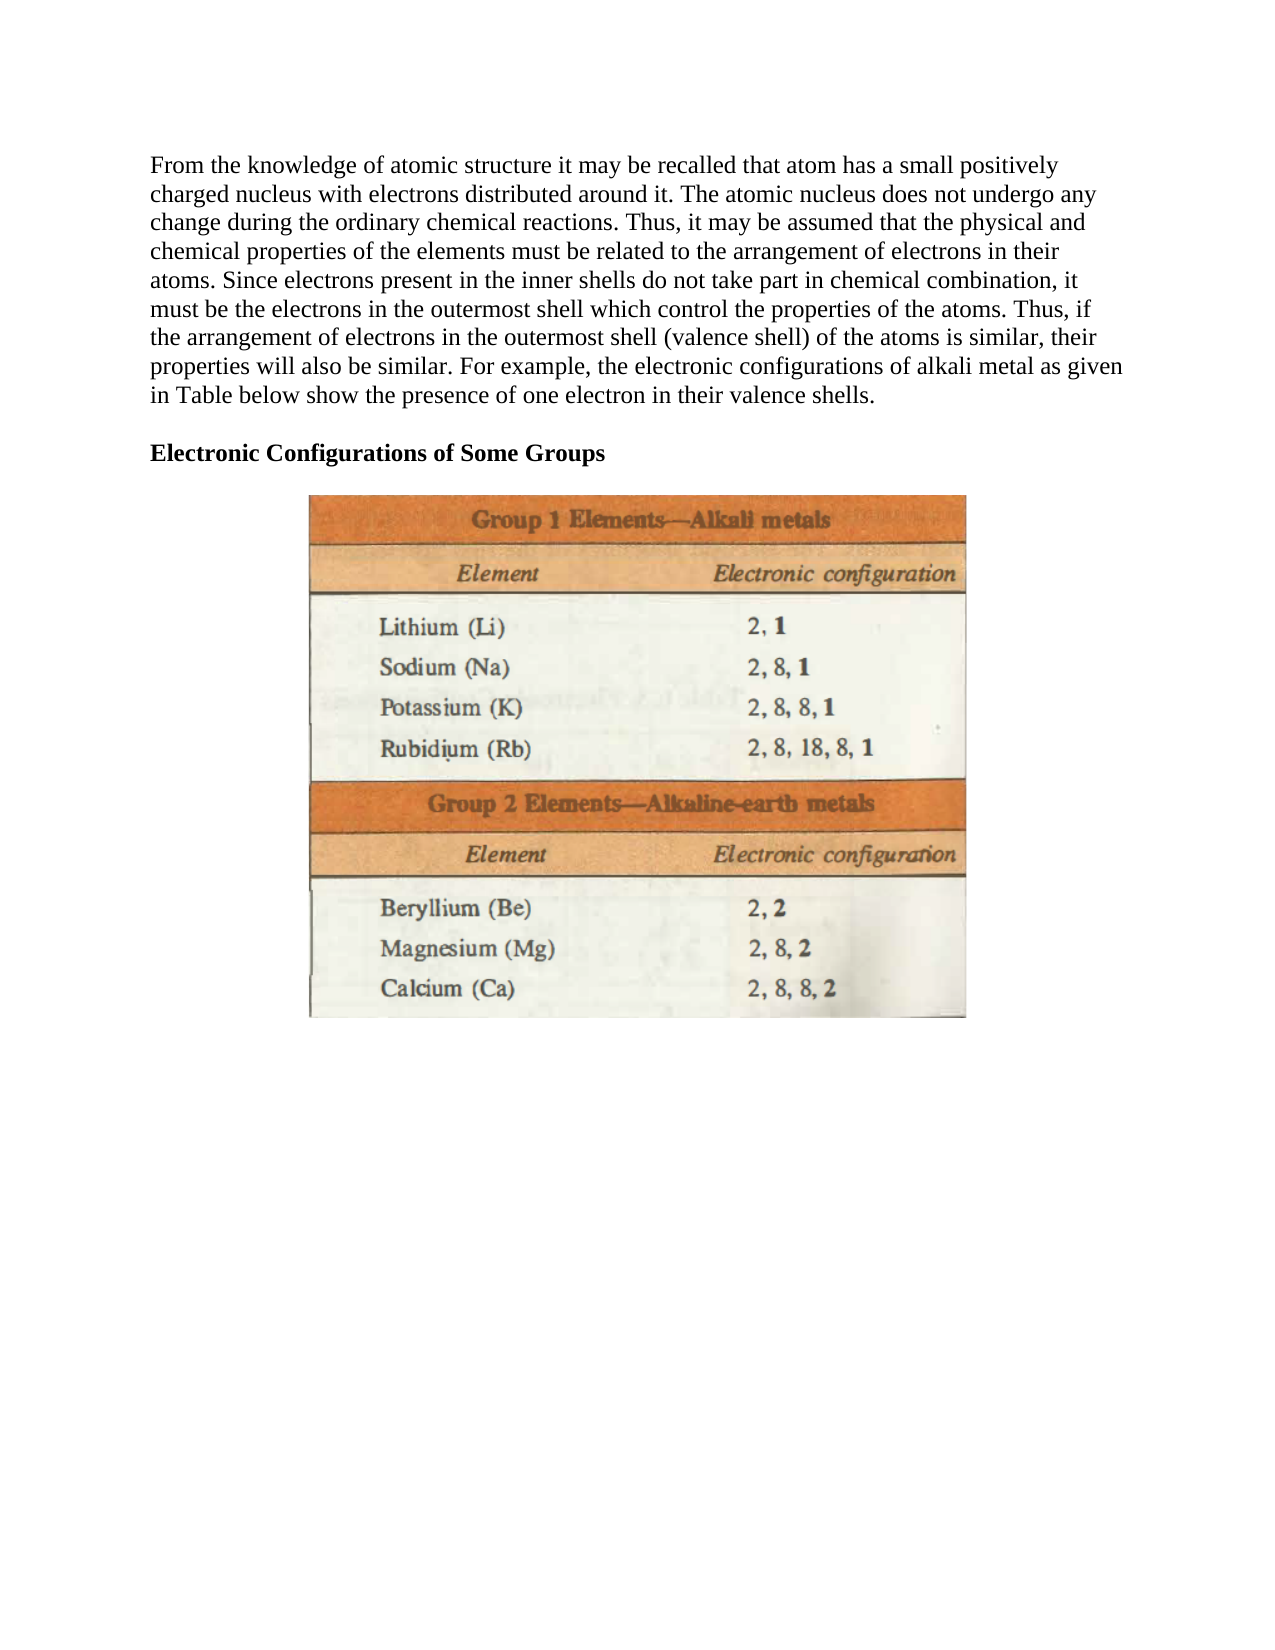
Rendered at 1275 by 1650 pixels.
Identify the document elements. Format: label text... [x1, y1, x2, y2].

picture [308, 495, 967, 1018]
text From the knowledge of atomic structure it may be recalled that atom has a small positively charged nucleus with electrons distributed around it. The atomic nucleus does not undergo any change during the ordinary chemical reactions. Thus, it may be assumed that the physical and chemical properties of the elements must be related to the arrangement of electrons in their atoms. Since electrons present in the inner shells do not take part in chemical combination, it must be the electrons in the outermost shell which control the properties of the atoms. Thus, if the arrangement of electrons in the outermost shell (valence shell) of the atoms is similar, their properties will also be similar. For example, the electronic configurations of alkali metal as given in Table below show the presence of one electron in their valence shells. [150, 150, 1125, 409]
text Electronic Configurations of Some Groups [150, 438, 1125, 467]
